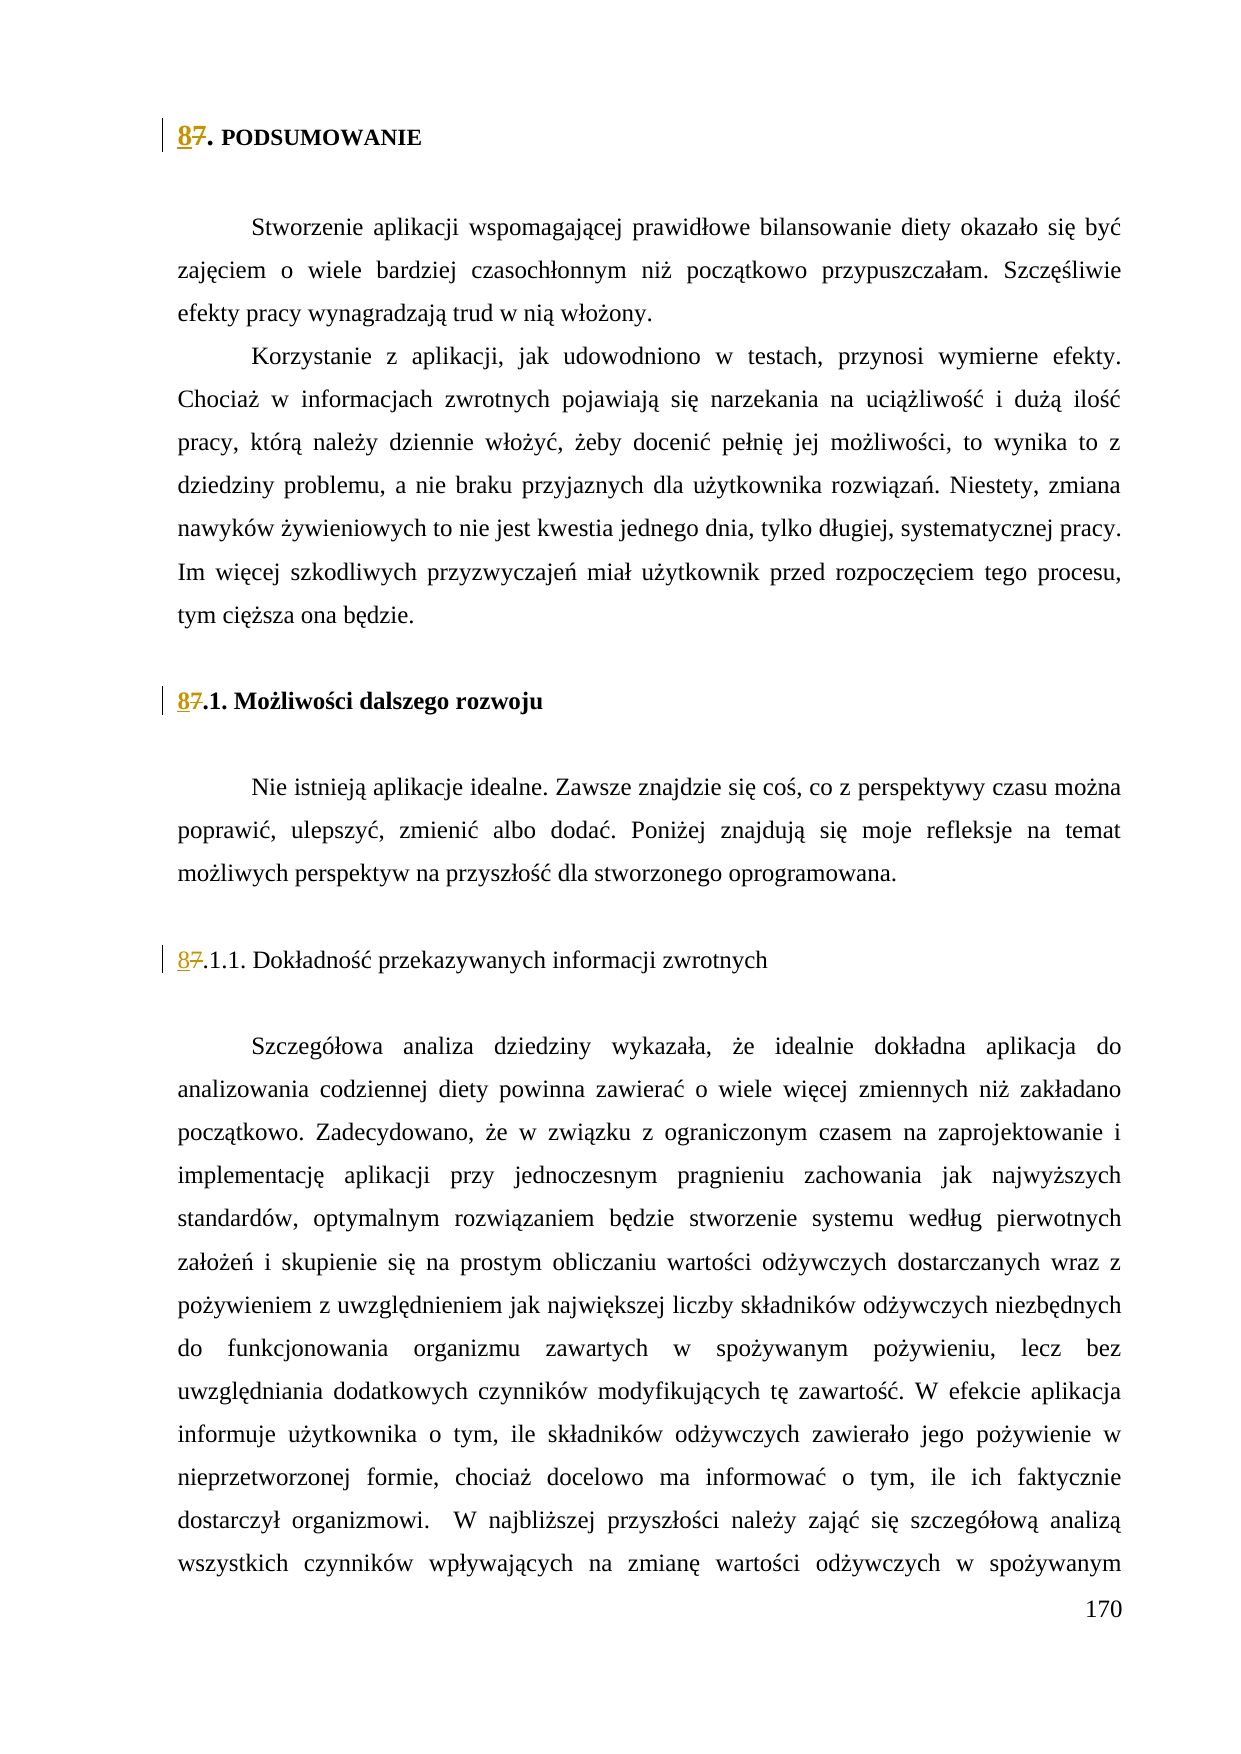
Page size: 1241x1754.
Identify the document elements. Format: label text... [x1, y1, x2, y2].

text Nie istnieją aplikacje idealne. Zawsze znajdzie się coś, co z perspektywy czasu można poprawić, ulepszyć, zmienić albo dodać. Poniżej znajdują się moje refleksje na temat możliwych perspektyw na przyszłość dla stworzonego oprogramowana. [177, 772, 1122, 887]
text Korzystanie z aplikacji, jak udowodniono w testach, przynosi wymierne efekty. Chociaż w informacjach zwrotnych pojawiają się narzekania na uciążliwość i dużą ilość pracy, którą należy dziennie włożyć, żeby docenić pełnię jej możliwości, to wynika to z dziedziny problemu, a nie braku przyjaznych dla użytkownika rozwiązań. Niestety, zmiana nawyków żywieniowych to nie jest kwestia jednego dnia, tylko długiej, systematycznej pracy. Im więcej szkodliwych przyzwyczajeń miał użytkownik przed rozpoczęciem tego procesu, tym cięższa ona będzie. [177, 341, 1122, 628]
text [177, 1031, 1122, 1577]
subtitle .1. Możliwości dalszego rozwoju [177, 686, 1122, 715]
text Stworzenie aplikacji wspomagającej prawidłowe bilansowanie diety okazało się być zajęciem o wiele bardziej czasochłonnym niż początkowo przypuszczałam. Szczęśliwie efekty pracy wynagradzają trud w nią włożony. [177, 212, 1122, 327]
subtitle . podsumowanie [177, 118, 1122, 152]
subtitle .1.1. Dokładność przekazywanych informacji zwrotnych [177, 945, 1122, 973]
